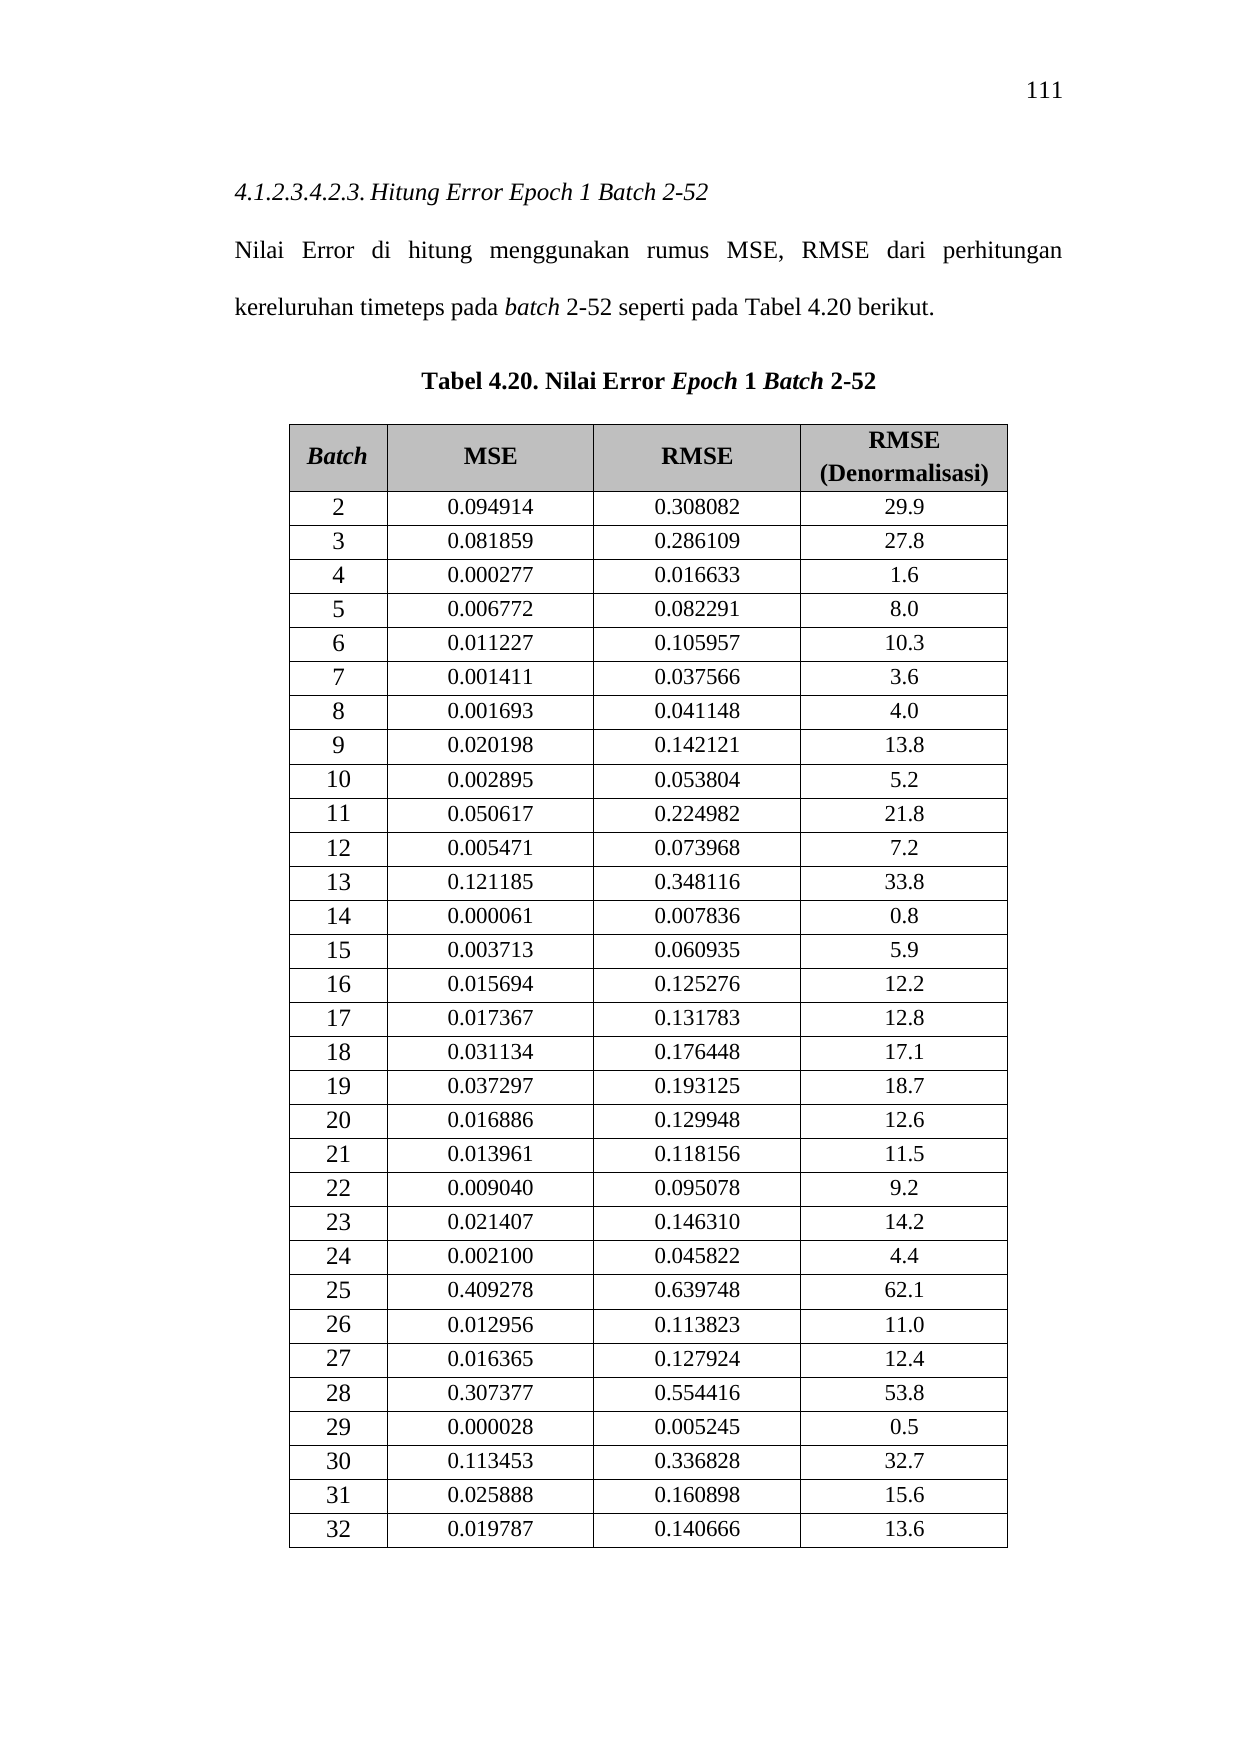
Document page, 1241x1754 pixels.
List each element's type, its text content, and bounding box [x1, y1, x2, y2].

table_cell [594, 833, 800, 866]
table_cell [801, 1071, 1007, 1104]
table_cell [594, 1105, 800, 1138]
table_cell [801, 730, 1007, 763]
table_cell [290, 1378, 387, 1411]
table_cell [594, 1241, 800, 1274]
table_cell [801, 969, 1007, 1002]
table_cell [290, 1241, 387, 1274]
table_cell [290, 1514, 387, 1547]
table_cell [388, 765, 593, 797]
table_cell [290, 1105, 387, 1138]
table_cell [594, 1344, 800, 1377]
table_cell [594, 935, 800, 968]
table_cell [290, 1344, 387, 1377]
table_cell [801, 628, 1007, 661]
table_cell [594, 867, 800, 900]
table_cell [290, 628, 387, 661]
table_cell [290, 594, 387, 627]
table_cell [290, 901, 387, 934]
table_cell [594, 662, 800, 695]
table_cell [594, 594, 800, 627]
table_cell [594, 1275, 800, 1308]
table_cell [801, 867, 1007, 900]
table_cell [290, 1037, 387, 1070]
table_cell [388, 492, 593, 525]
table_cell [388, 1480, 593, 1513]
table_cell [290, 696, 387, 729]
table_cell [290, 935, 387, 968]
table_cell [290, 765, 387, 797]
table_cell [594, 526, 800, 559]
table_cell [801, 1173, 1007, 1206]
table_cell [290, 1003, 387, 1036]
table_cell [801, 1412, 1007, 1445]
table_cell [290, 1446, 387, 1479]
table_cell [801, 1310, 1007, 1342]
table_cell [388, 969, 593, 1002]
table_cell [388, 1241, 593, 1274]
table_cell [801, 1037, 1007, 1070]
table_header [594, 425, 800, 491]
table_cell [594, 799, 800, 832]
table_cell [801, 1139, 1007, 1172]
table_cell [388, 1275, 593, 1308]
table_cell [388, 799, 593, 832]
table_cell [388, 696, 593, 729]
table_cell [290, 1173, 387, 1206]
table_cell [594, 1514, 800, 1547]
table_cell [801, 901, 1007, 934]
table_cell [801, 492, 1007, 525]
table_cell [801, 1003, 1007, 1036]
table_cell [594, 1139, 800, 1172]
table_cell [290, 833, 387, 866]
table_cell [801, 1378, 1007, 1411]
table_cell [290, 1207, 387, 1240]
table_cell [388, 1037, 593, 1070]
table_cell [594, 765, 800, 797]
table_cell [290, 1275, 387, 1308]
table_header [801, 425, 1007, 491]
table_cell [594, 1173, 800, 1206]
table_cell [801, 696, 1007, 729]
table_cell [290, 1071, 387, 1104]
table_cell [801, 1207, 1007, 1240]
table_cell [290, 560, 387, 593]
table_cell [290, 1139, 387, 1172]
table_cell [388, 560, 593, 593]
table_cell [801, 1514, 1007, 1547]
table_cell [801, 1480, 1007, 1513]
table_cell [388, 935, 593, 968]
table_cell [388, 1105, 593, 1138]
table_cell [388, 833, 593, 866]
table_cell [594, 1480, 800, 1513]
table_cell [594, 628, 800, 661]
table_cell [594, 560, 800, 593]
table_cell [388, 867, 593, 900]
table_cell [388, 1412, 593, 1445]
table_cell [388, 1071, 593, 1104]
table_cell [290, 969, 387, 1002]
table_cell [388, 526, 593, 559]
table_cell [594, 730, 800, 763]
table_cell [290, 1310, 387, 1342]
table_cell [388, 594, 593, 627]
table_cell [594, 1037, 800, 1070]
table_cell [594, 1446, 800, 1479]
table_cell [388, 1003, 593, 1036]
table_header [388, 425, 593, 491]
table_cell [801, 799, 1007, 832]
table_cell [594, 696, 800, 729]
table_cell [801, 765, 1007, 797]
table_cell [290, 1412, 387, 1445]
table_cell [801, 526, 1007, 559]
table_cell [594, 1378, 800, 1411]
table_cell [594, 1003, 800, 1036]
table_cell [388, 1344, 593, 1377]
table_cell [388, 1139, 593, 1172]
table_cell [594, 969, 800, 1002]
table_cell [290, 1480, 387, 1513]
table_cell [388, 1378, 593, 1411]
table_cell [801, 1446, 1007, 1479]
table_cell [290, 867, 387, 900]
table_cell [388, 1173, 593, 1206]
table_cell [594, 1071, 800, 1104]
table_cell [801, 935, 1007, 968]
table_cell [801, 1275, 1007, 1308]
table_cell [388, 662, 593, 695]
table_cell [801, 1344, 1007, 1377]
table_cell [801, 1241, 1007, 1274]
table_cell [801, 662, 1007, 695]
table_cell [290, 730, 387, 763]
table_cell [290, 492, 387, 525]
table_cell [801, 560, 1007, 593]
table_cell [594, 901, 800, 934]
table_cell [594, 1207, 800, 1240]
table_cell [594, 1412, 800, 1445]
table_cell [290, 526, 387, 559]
subtitle Hitung Error Epoch 1 Batch 2-52 [234, 177, 1063, 206]
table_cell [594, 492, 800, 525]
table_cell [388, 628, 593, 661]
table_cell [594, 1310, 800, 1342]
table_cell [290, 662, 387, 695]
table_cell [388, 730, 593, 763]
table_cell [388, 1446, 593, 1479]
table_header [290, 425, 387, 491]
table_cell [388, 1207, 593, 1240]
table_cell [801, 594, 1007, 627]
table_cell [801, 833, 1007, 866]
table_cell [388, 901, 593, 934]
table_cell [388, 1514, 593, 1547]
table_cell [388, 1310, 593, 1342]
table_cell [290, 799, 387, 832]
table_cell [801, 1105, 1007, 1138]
